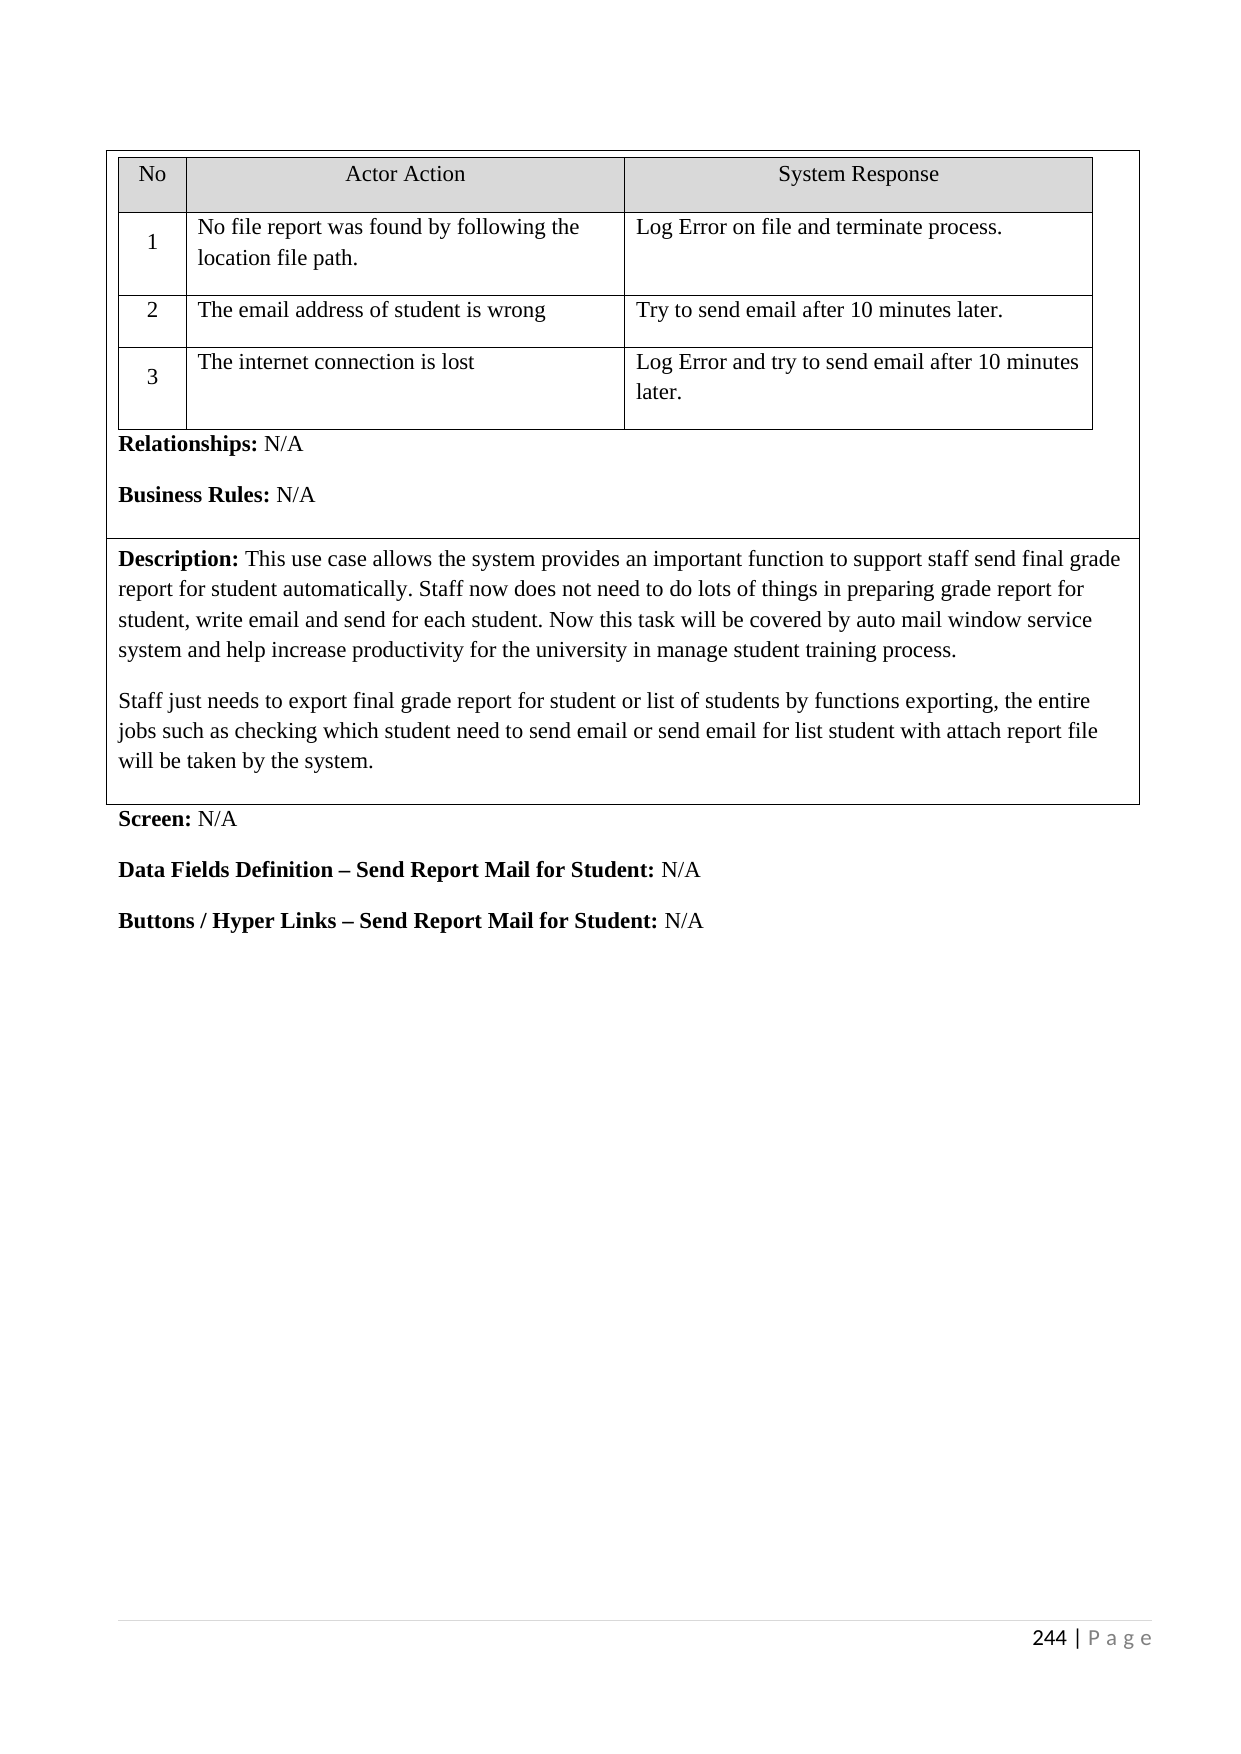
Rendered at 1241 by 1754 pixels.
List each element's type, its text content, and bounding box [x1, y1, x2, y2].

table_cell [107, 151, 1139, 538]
text Screen: N/A [118, 805, 1152, 832]
text Data Fields Definition – Send Report Mail for Student: N/A [118, 856, 1152, 883]
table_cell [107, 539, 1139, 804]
text Buttons / Hyper Links – Send Report Mail for Student: N/A [118, 907, 1152, 934]
